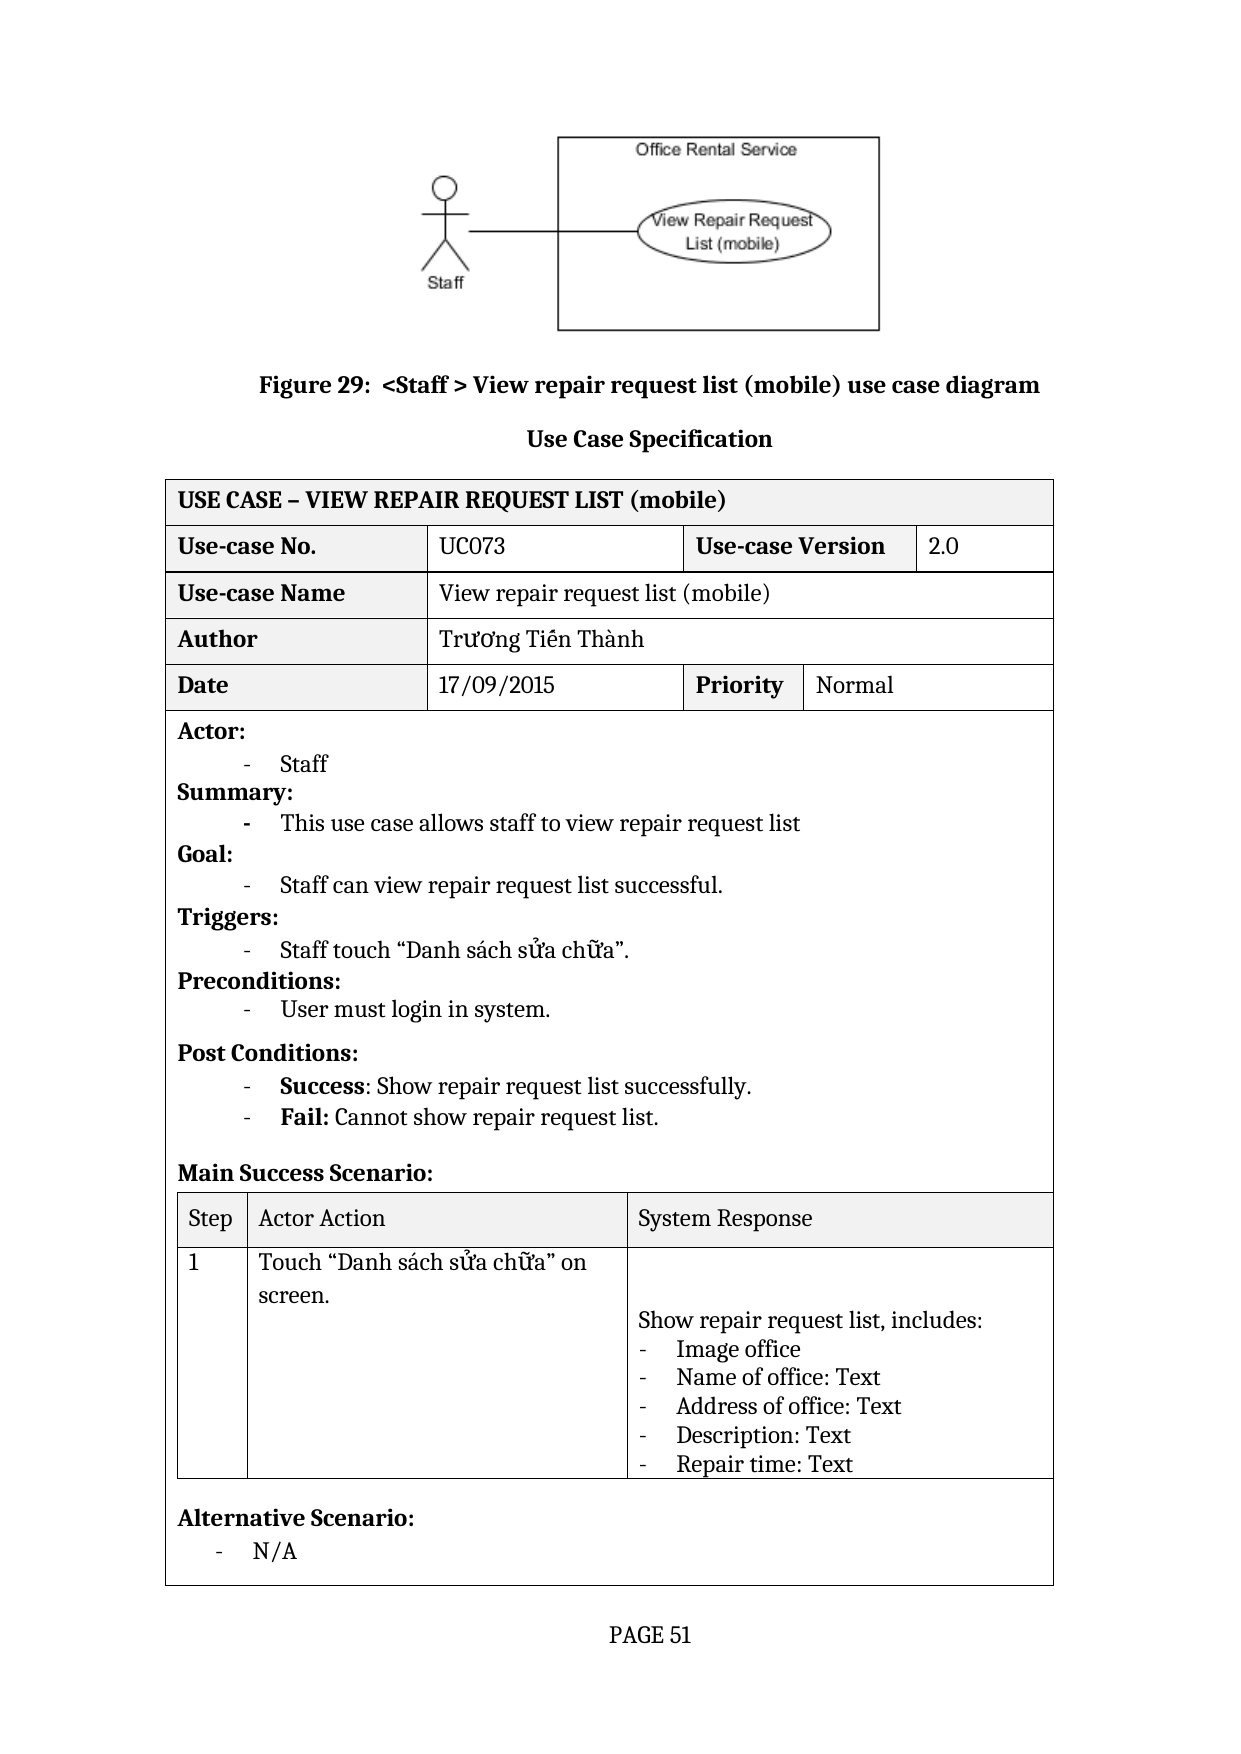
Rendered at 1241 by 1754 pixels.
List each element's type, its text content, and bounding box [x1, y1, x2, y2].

table_cell Priority [684, 665, 803, 710]
table_cell Trương Tiến Thành [428, 619, 1053, 664]
table_header USE CASE – VIEW REPAIR REQUEST LIST (mobile) [166, 480, 1053, 525]
text Figure 29: <Staff > View repair request list (mobile) use case diagram [177, 371, 1122, 400]
table_cell Use-case Name [166, 573, 427, 617]
table_cell Author [166, 619, 427, 664]
table_cell 2.0 [917, 526, 1053, 571]
table_cell Use-case No. [166, 526, 427, 571]
picture [412, 118, 888, 347]
table_cell View repair request list (mobile) [428, 573, 1053, 617]
table_cell Date [166, 665, 427, 710]
table_cell Normal [804, 665, 1053, 710]
table_cell Use-case Version [684, 526, 916, 571]
text Use Case Specification [177, 425, 1122, 454]
table_cell UC073 [428, 526, 683, 571]
table_cell 17/09/2015 [428, 665, 683, 710]
